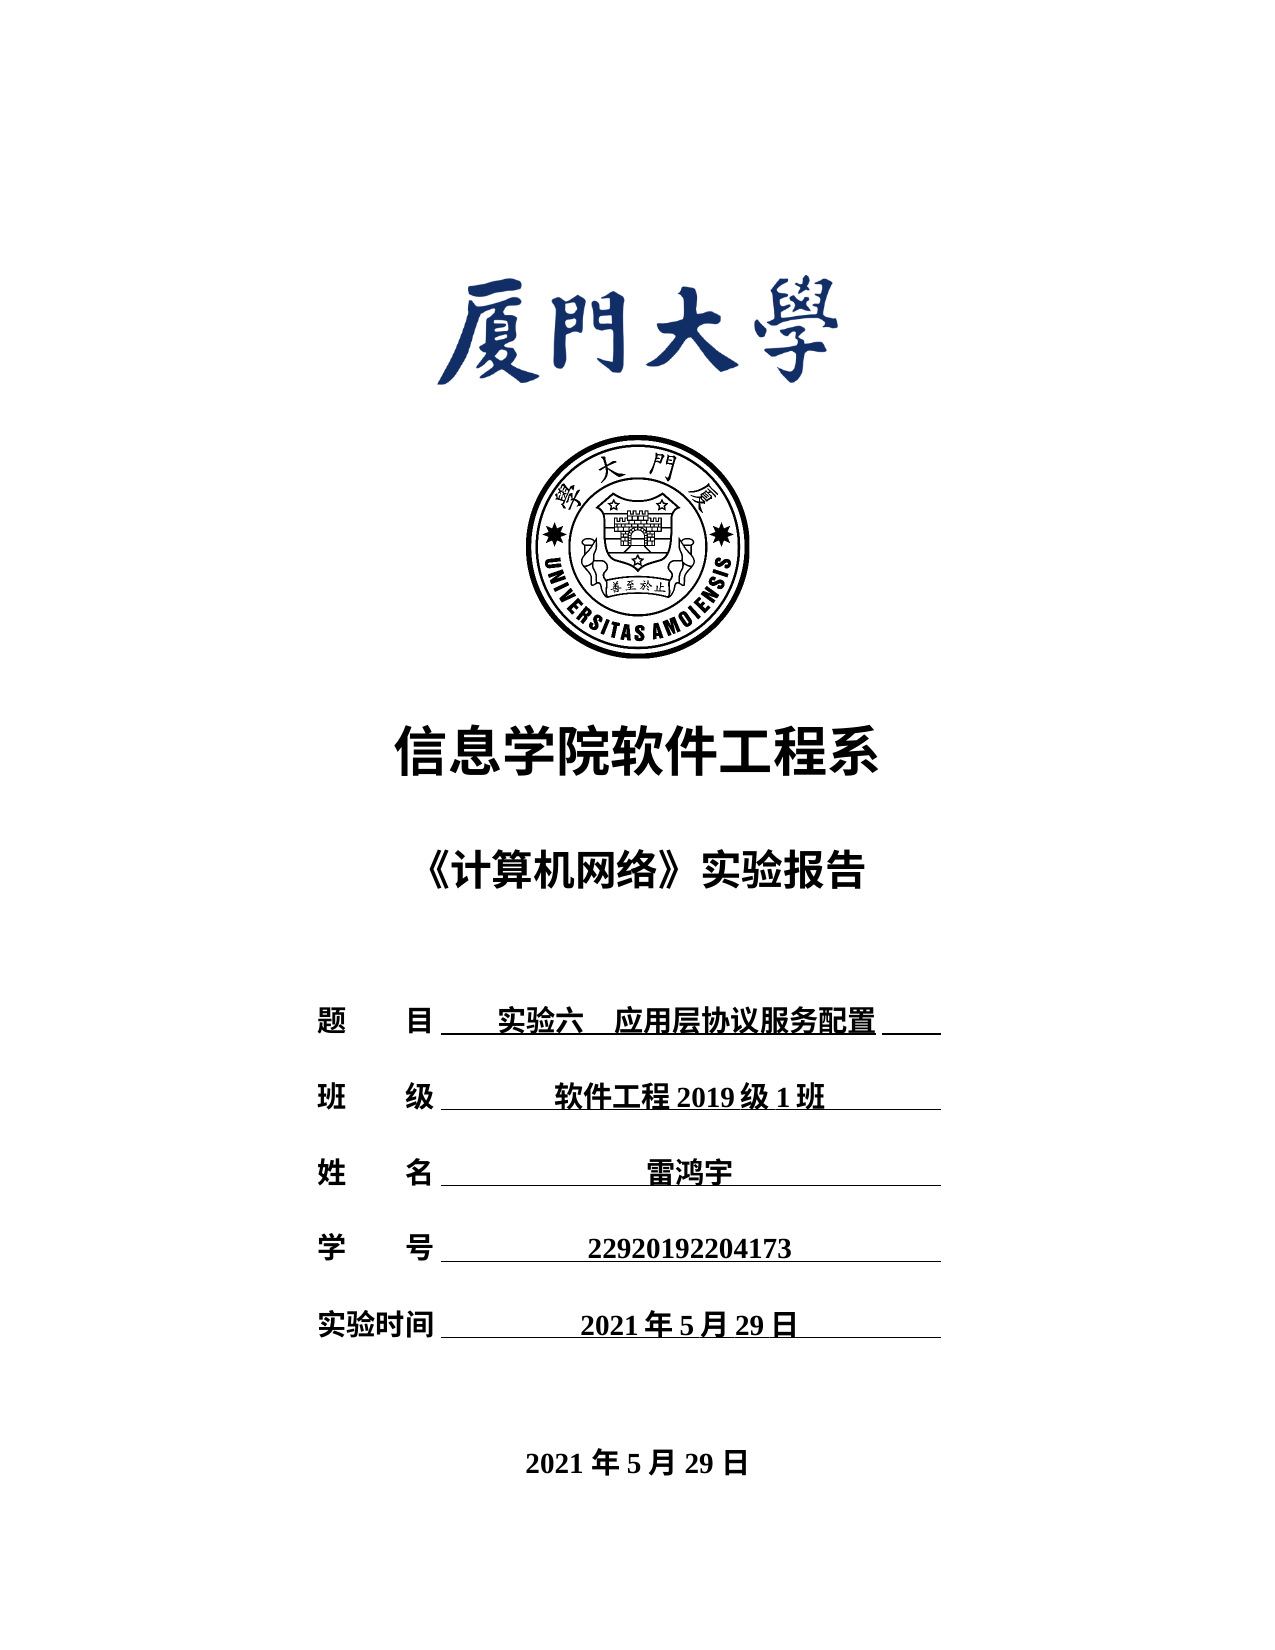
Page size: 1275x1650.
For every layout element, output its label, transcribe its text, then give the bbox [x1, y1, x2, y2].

picture [525, 434, 750, 659]
text 班 级 软件工程2019级1班 [187, 1073, 1087, 1116]
text 2021 年 5 月 29 日 [187, 1439, 1087, 1482]
text 学 号 22920192204173 [187, 1225, 1087, 1267]
subtitle 信息学院软件工程系 [187, 708, 1087, 787]
text 题 目 实验六 应用层协议服务配置 [187, 997, 1087, 1039]
text 实验时间 2021年5月29日 [187, 1301, 1087, 1343]
picture [437, 275, 838, 385]
text 姓 名 雷鸿宇 [187, 1149, 1087, 1191]
subtitle 《计算机网络》实验报告 [187, 837, 1087, 897]
